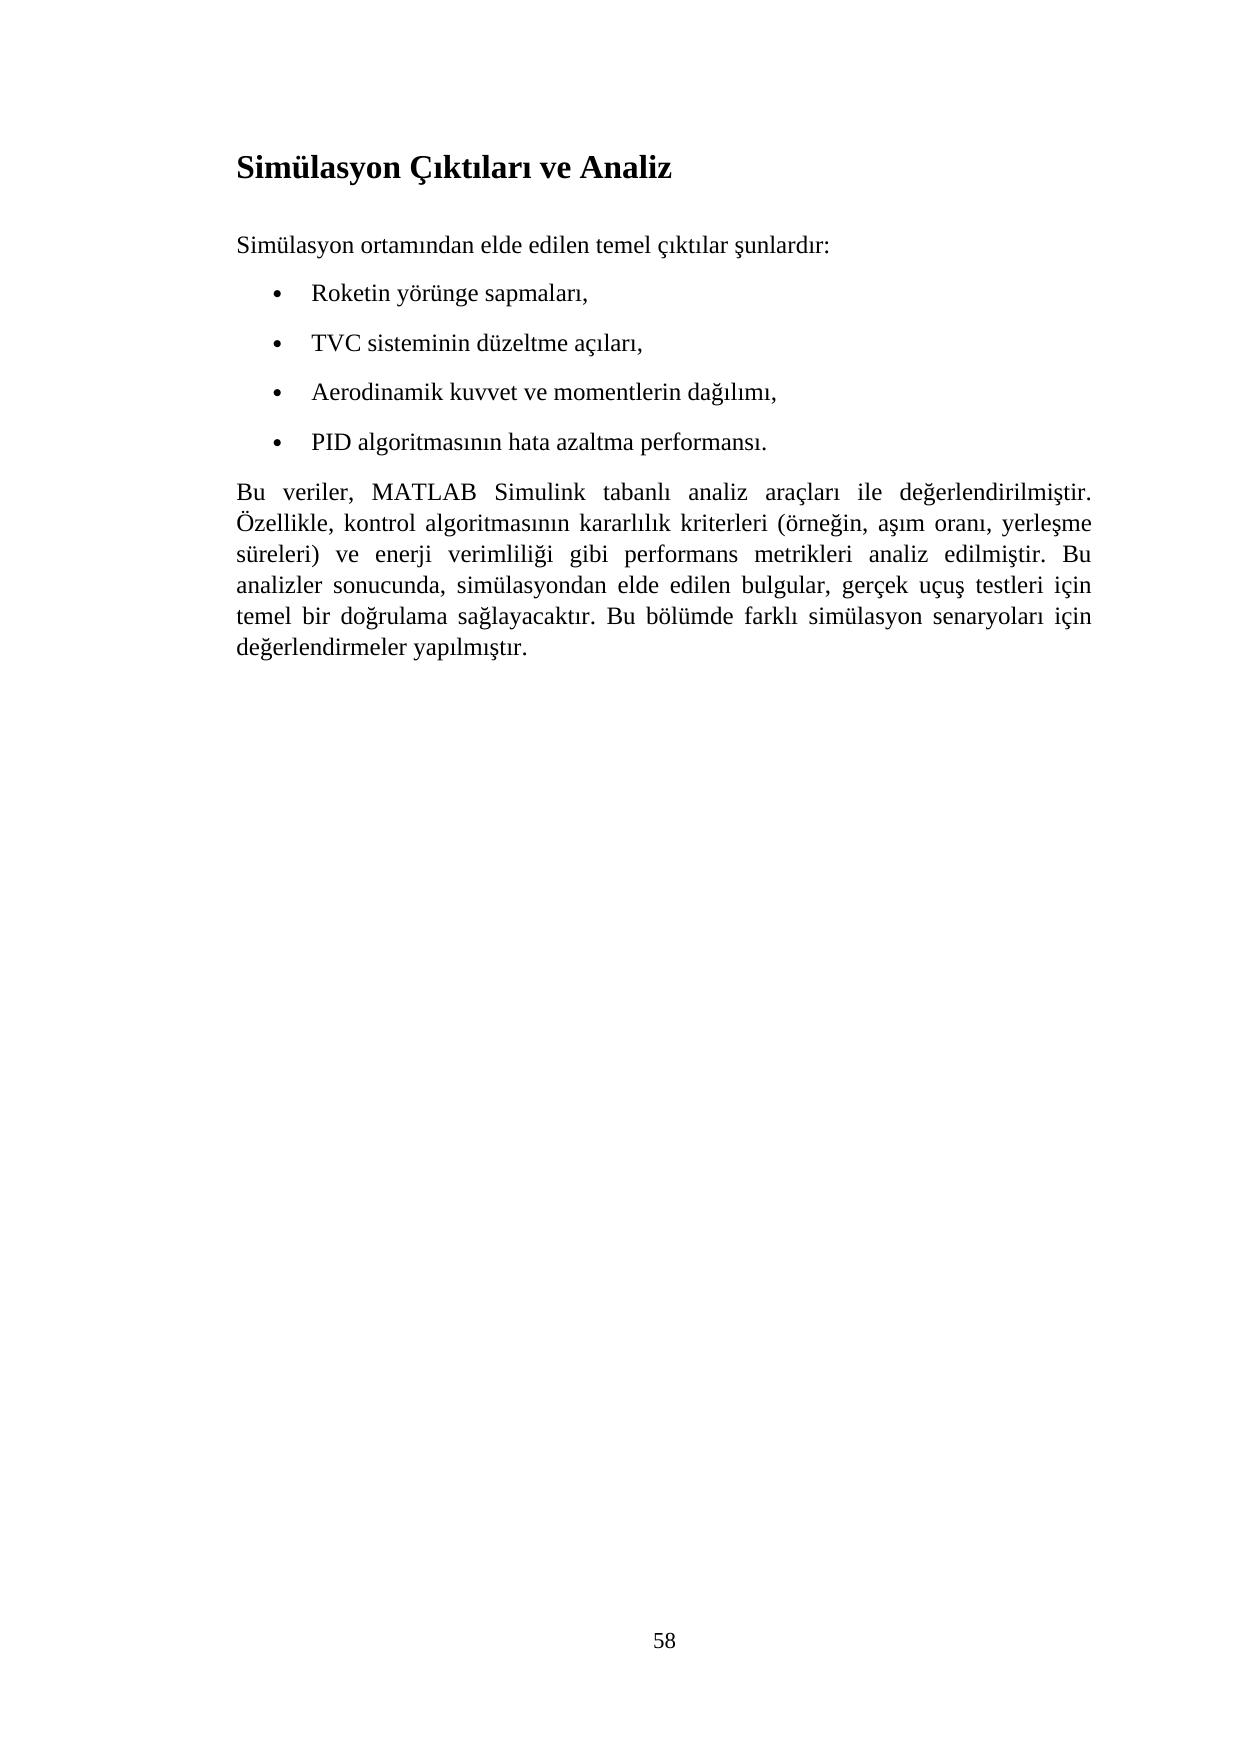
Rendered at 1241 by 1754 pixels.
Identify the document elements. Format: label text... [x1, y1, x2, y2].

list PID algoritmasının hata azaltma performansı. [274, 427, 1092, 456]
list Roketin yörünge sapmaları, [274, 278, 1092, 307]
list TVC sisteminin düzeltme açıları, [274, 328, 1092, 356]
list Aerodinamik kuvvet ve momentlerin dağılımı, [274, 377, 1092, 406]
subtitle Simülasyon Çıktıları ve Analiz [236, 148, 1092, 186]
text Bu veriler, MATLAB Simulink tabanlı analiz araçları ile değerlendirilmiştir. Özellikle, kontrol algoritmasının kararlılık kriterleri (örneğin, aşım oranı, yerleşme süreleri) ve enerji verimliliği gibi performans metrikleri analiz edilmiştir. Bu analizler sonucunda, simülasyondan elde edilen bulgular, gerçek uçuş testleri için temel bir doğrulama sağlayacaktır. Bu bölümde farklı simülasyon senaryoları için değerlendirmeler yapılmıştır. [236, 477, 1092, 661]
text Simülasyon ortamından elde edilen temel çıktılar şunlardır: [236, 230, 1092, 259]
